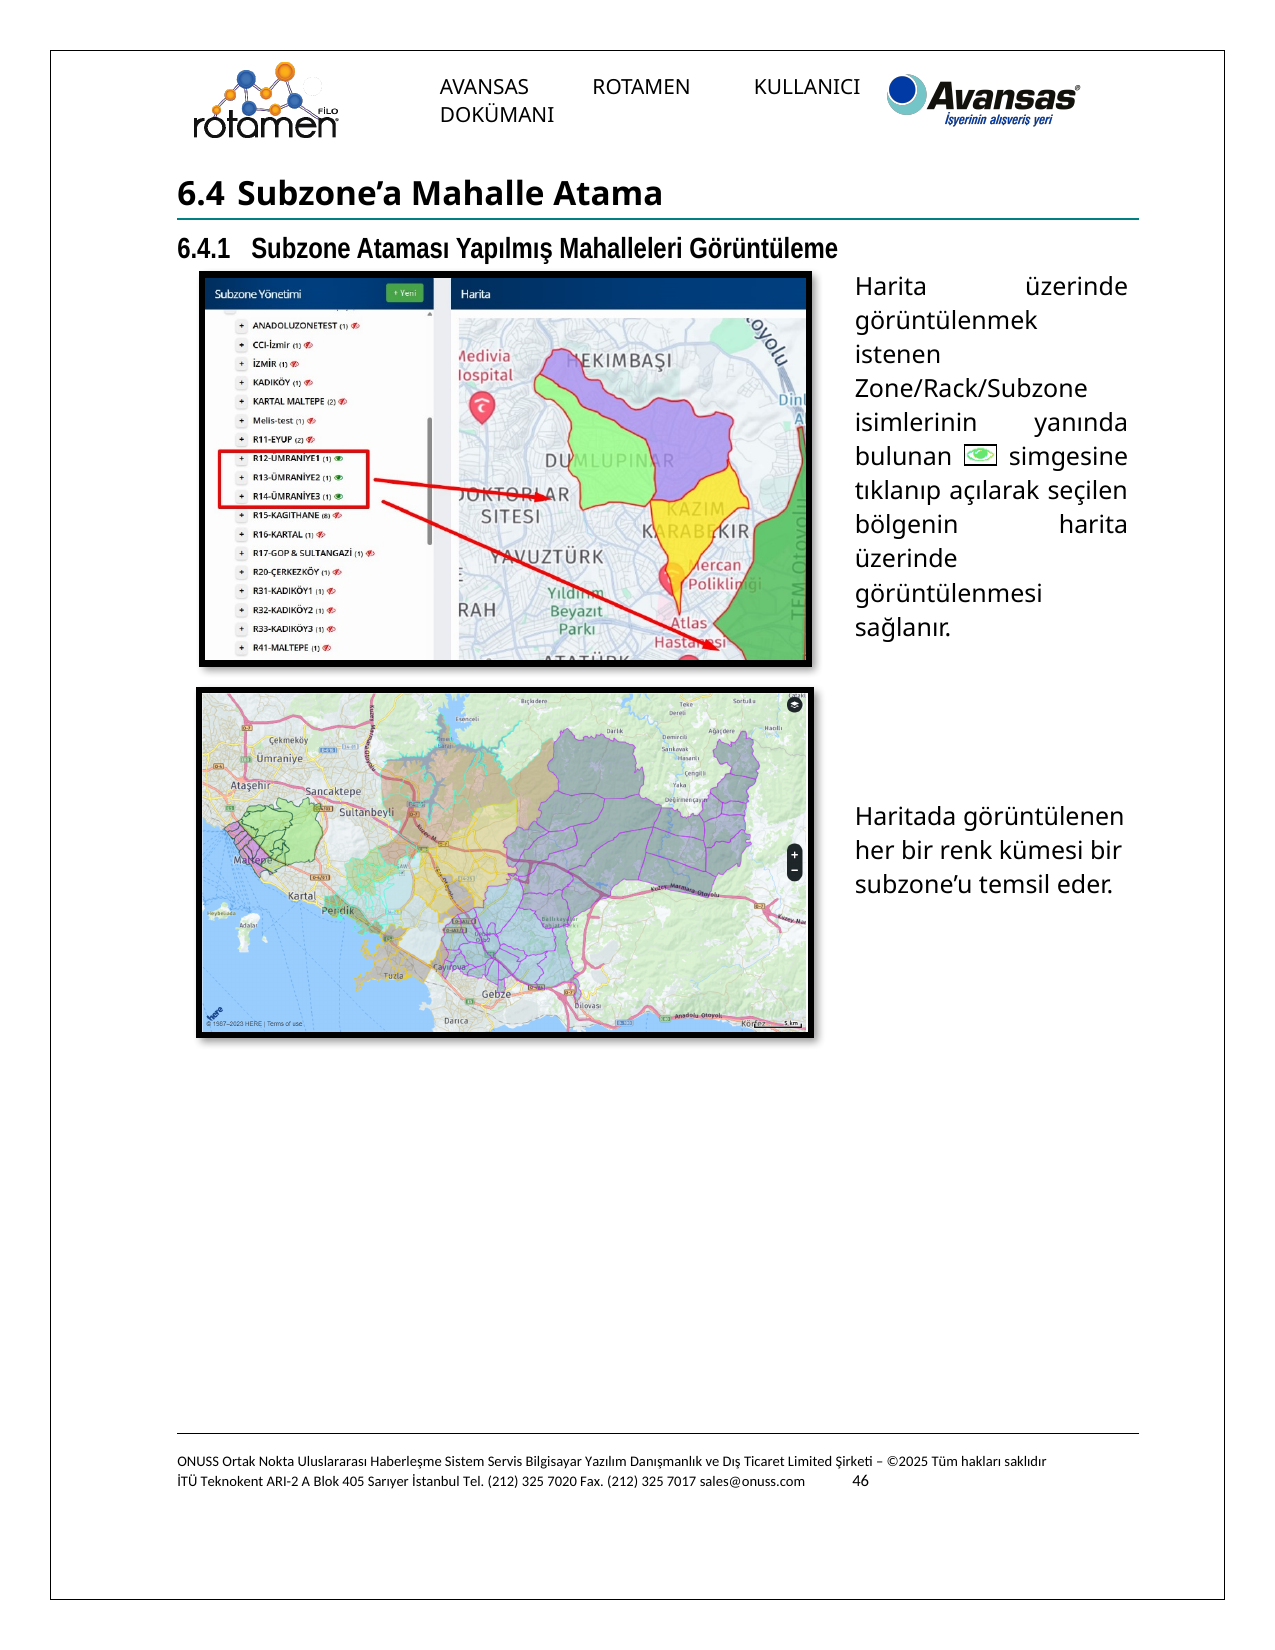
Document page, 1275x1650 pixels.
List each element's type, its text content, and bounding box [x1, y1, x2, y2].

table_cell [177, 681, 843, 1053]
picture [188, 62, 343, 138]
table_cell Haritada görüntülenen her bir renk kümesi bir subzone’u temsil eder. [843, 681, 1139, 1053]
picture [205, 278, 806, 660]
table_header Harita üzerinde görüntülenmek istenen Zone/Rack/Subzone isimlerinin yanında bulunan simgesine tıklanıp açılarak seçilen bölgenin harita üzerinde görüntülenmesi sağlanır. [843, 265, 1139, 681]
subtitle Subzone’a Mahalle Atama [177, 170, 1139, 218]
picture [883, 73, 1084, 128]
subtitle Subzone Ataması Yapılmış Mahalleleri Görüntüleme [177, 232, 1139, 265]
picture [965, 446, 996, 464]
table_header [177, 265, 843, 681]
picture [202, 693, 808, 1032]
